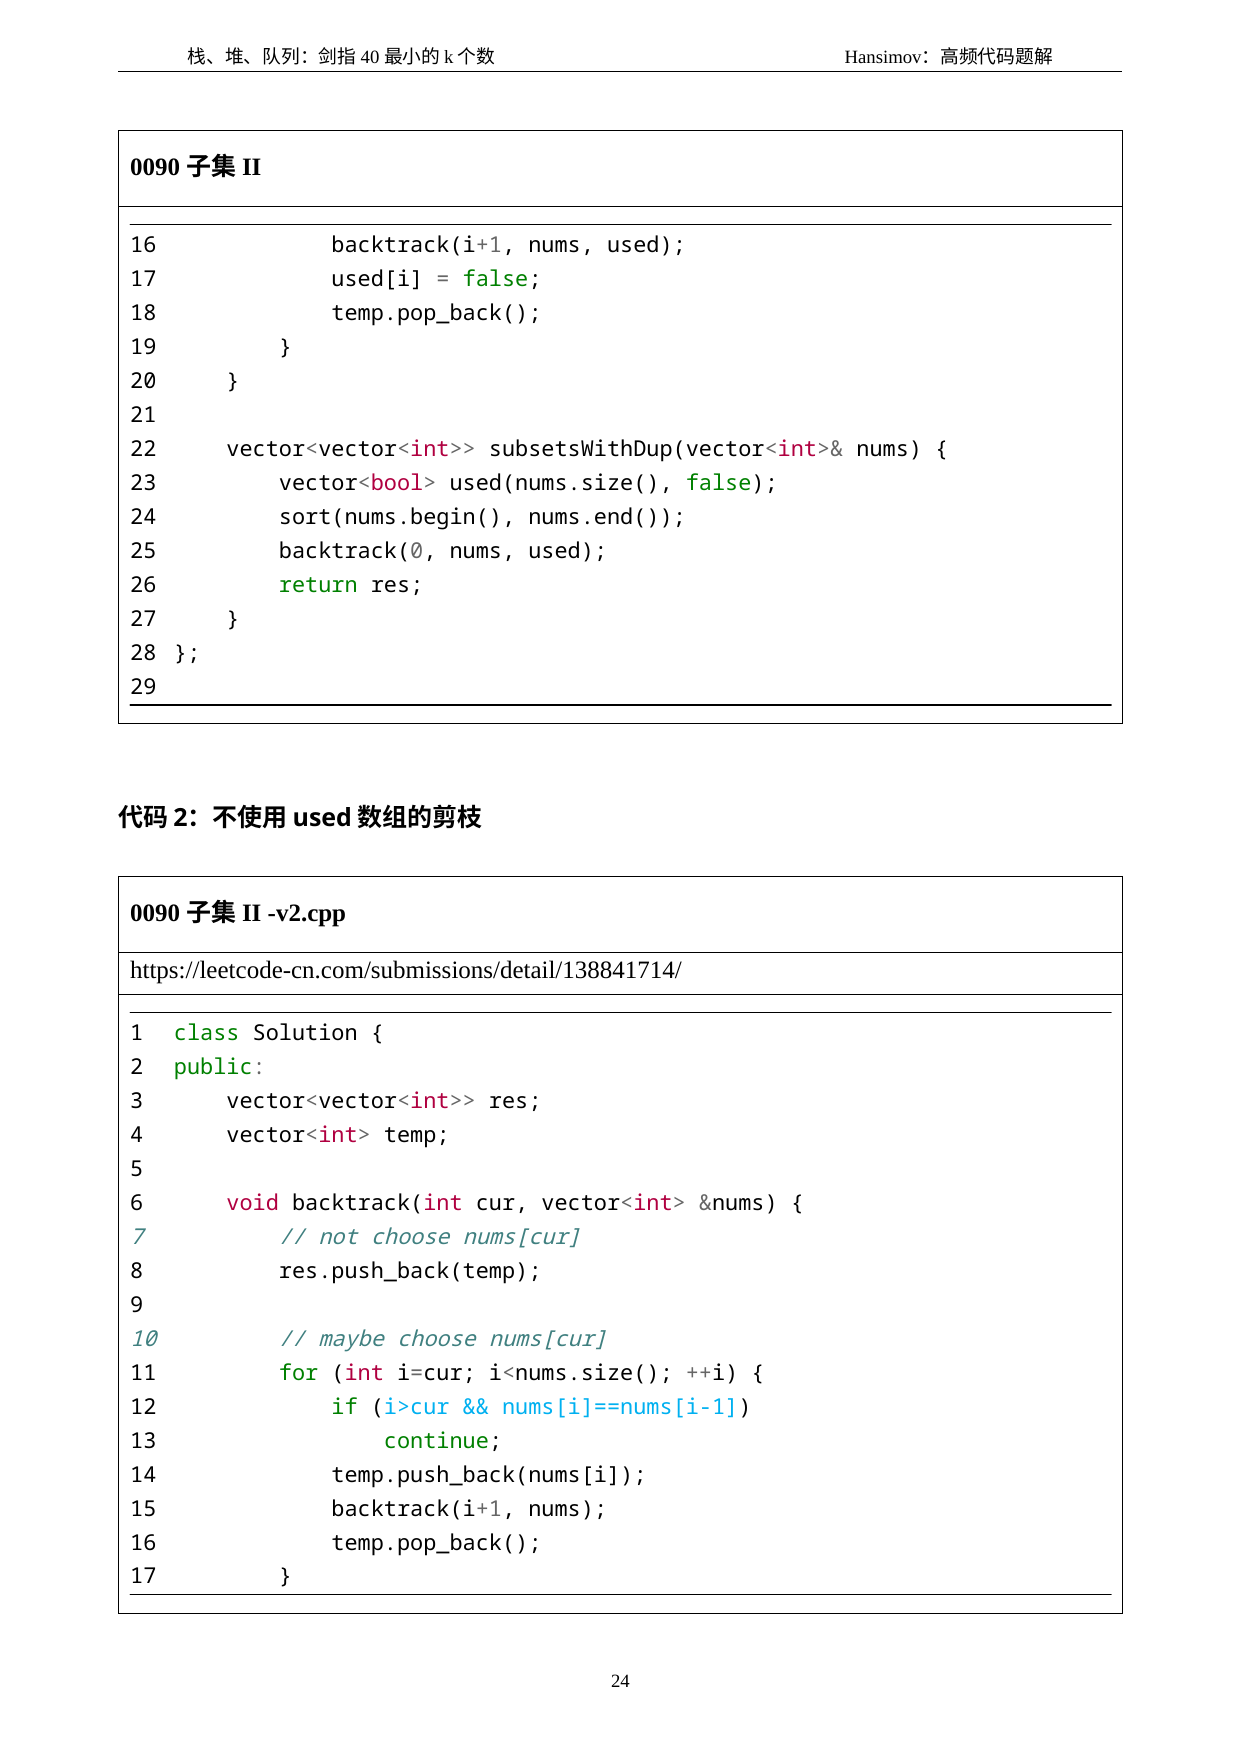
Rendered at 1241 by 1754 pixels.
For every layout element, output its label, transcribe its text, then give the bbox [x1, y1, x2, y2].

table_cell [119, 207, 1122, 723]
subtitle 代码2：不使用used数组的剪枝 [118, 782, 1097, 850]
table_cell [119, 995, 1122, 1612]
table_header 0090 子集 II -v2.cpp [119, 877, 1122, 952]
table_header 0090 子集 II [119, 131, 1122, 206]
table_cell https://leetcode-cn.com/submissions/detail/138841714/ [119, 953, 1122, 994]
